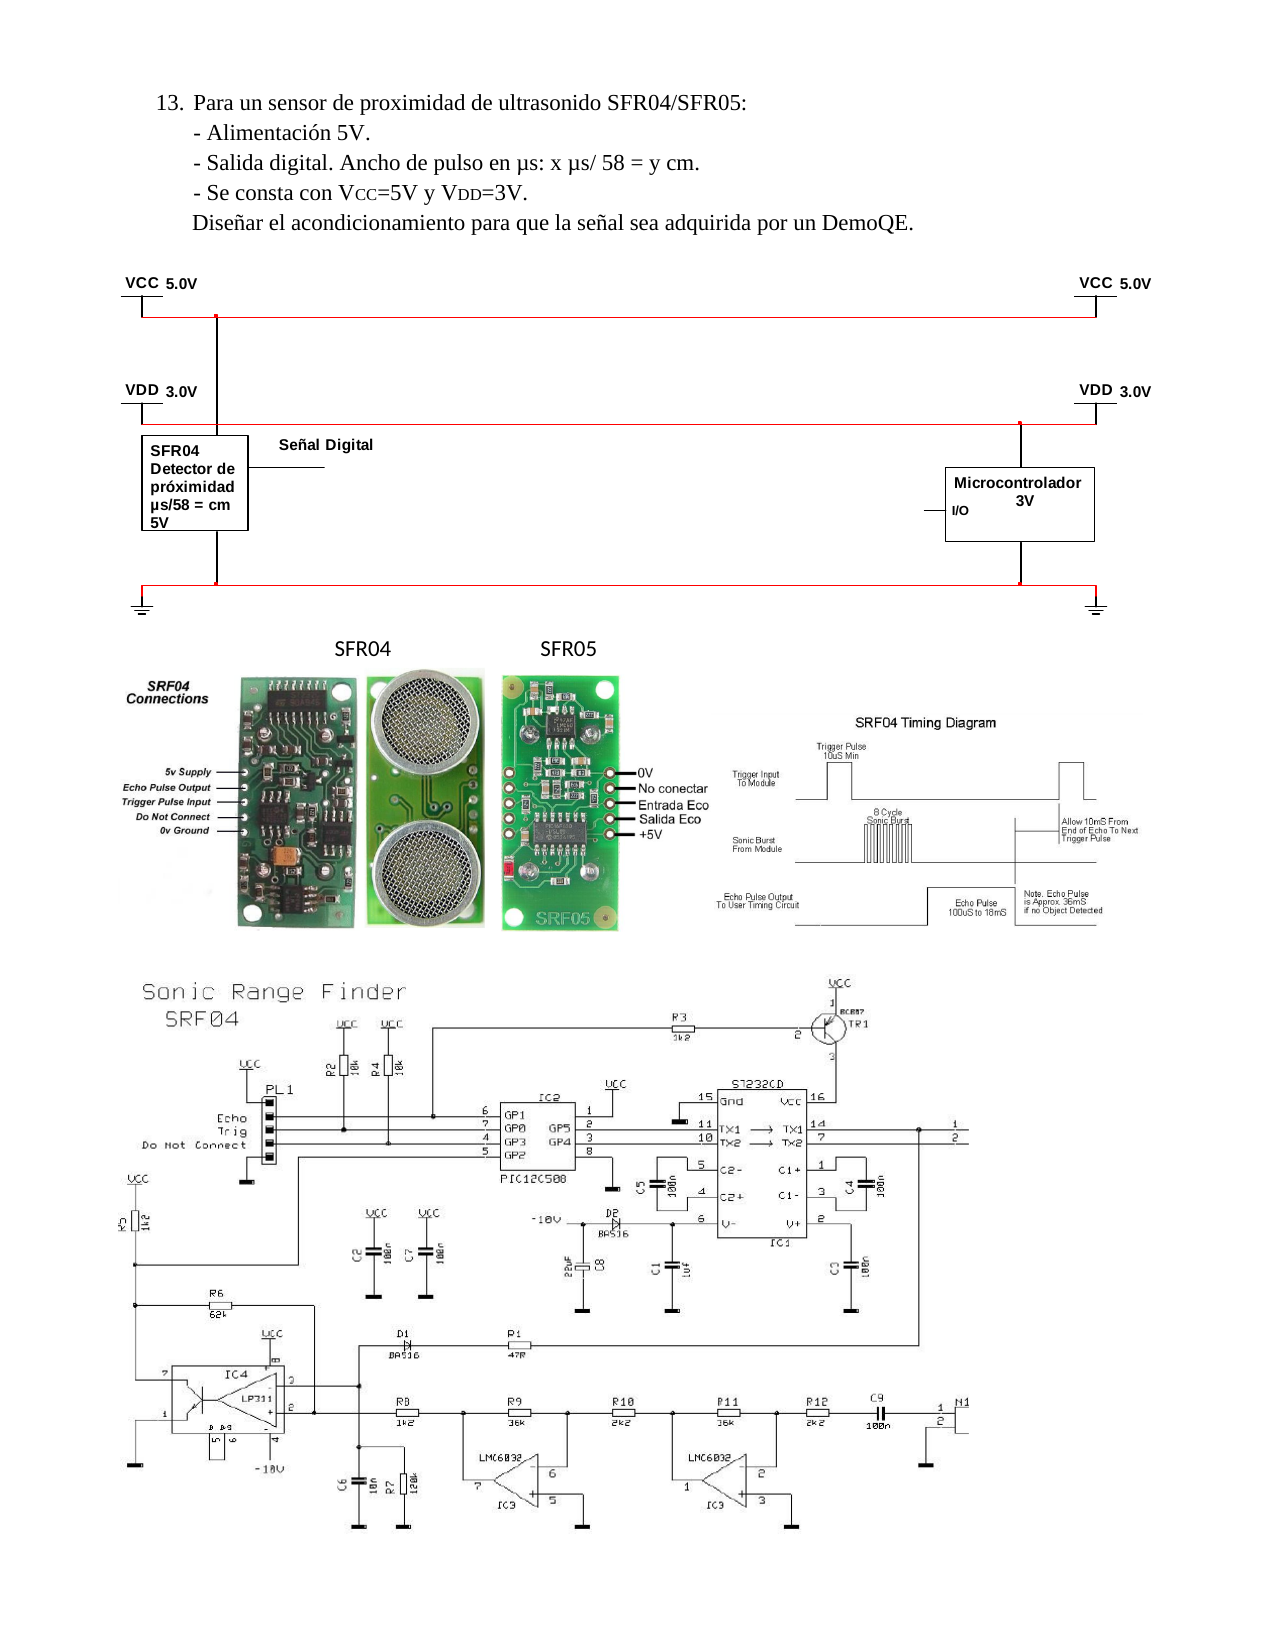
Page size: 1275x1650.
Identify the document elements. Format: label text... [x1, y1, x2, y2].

list Para un sensor de proximidad de ultrasonido SFR04/SFR05: [156, 89, 1157, 115]
list - Alimentación 5V. [193, 119, 1157, 145]
picture [500, 673, 712, 932]
text SFR04 SFR05 [118, 634, 1157, 662]
list - Se consta con VCC=5V y VDD=3V. [193, 179, 1157, 206]
picture [360, 666, 491, 932]
text Diseñar el acondicionamiento para que la señal sea adquirida por un DemoQE. [118, 209, 1157, 236]
list - Salida digital. Ancho de pulso en µs: x µs/ 58 = y cm. [193, 149, 1157, 175]
